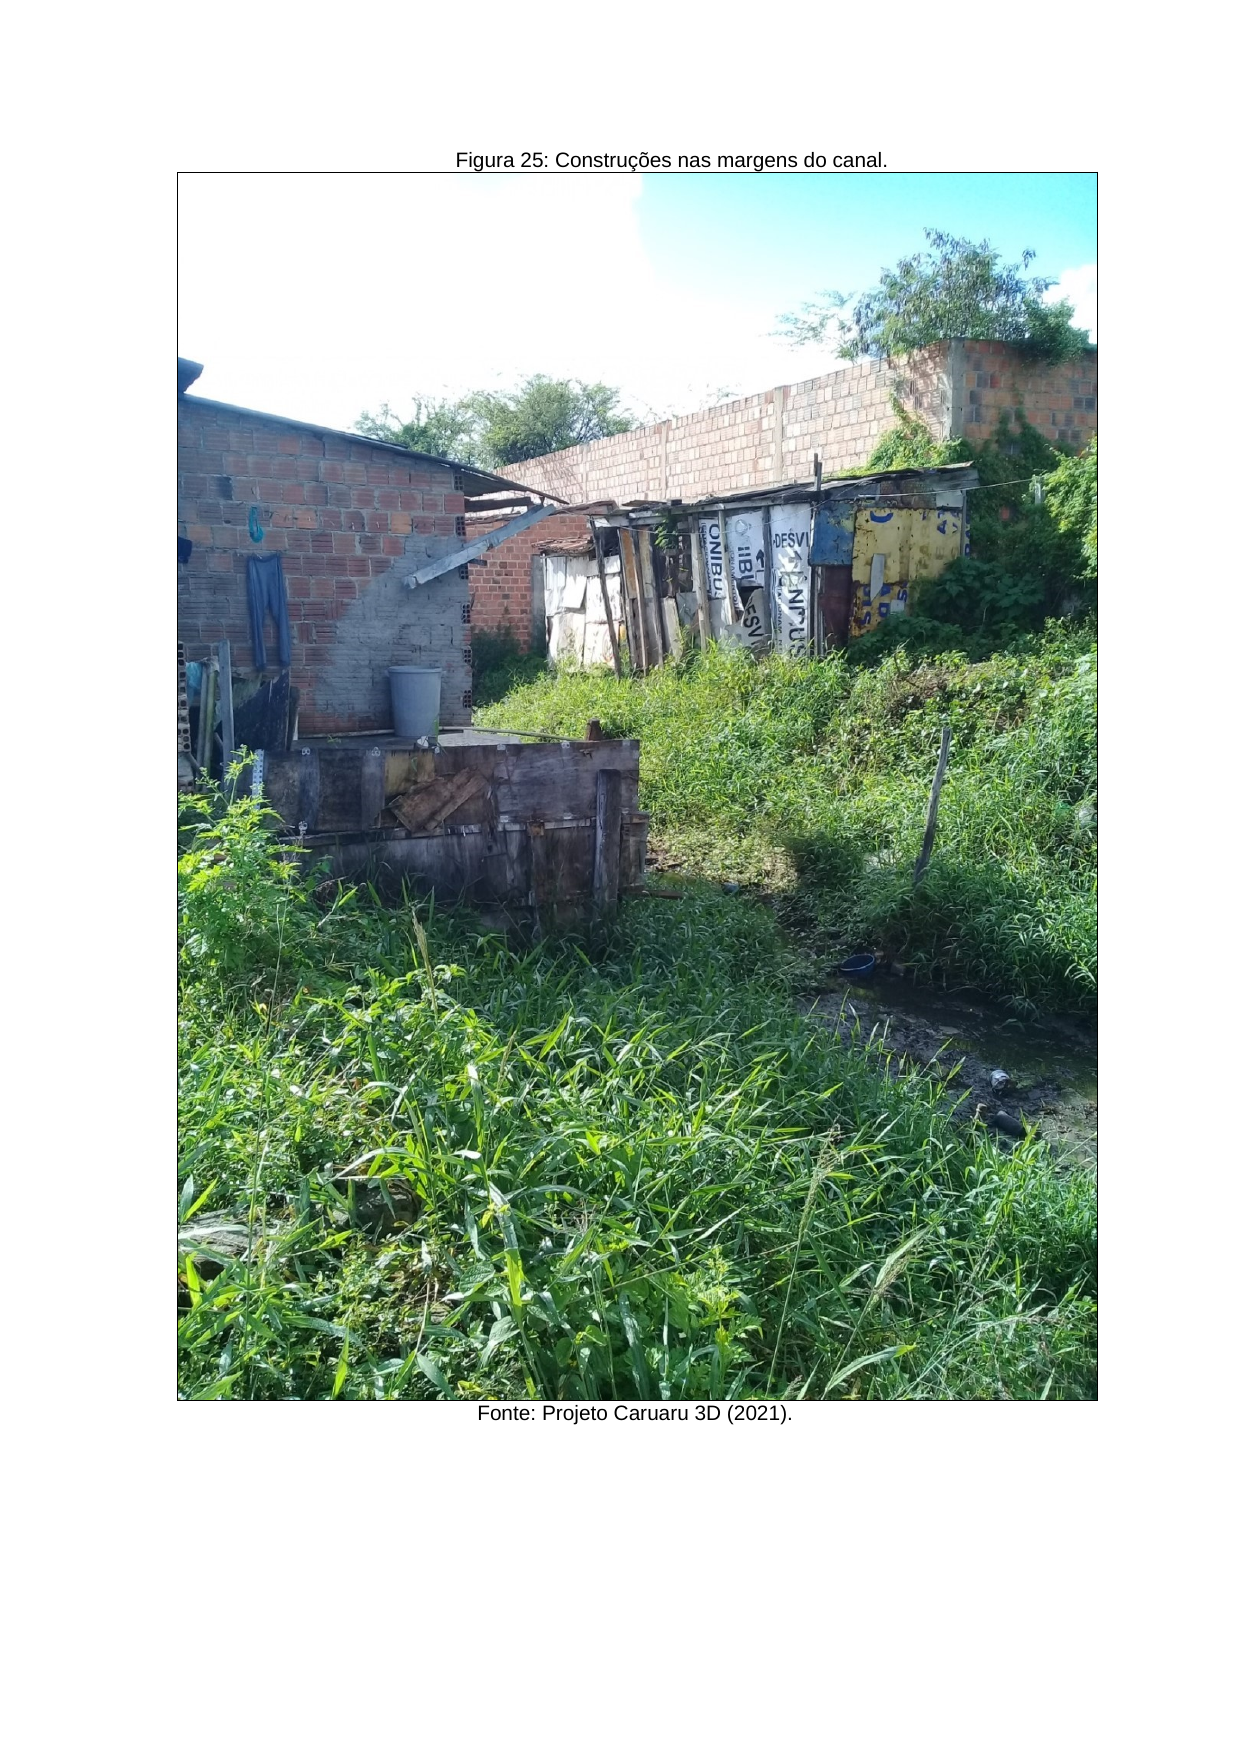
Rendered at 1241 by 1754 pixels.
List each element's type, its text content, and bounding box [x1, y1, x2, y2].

text Figura 25: Construções nas margens do canal. [177, 148, 1093, 172]
text Fonte: Projeto Caruaru 3D (2021). [177, 1401, 1093, 1425]
picture [178, 173, 1097, 1400]
